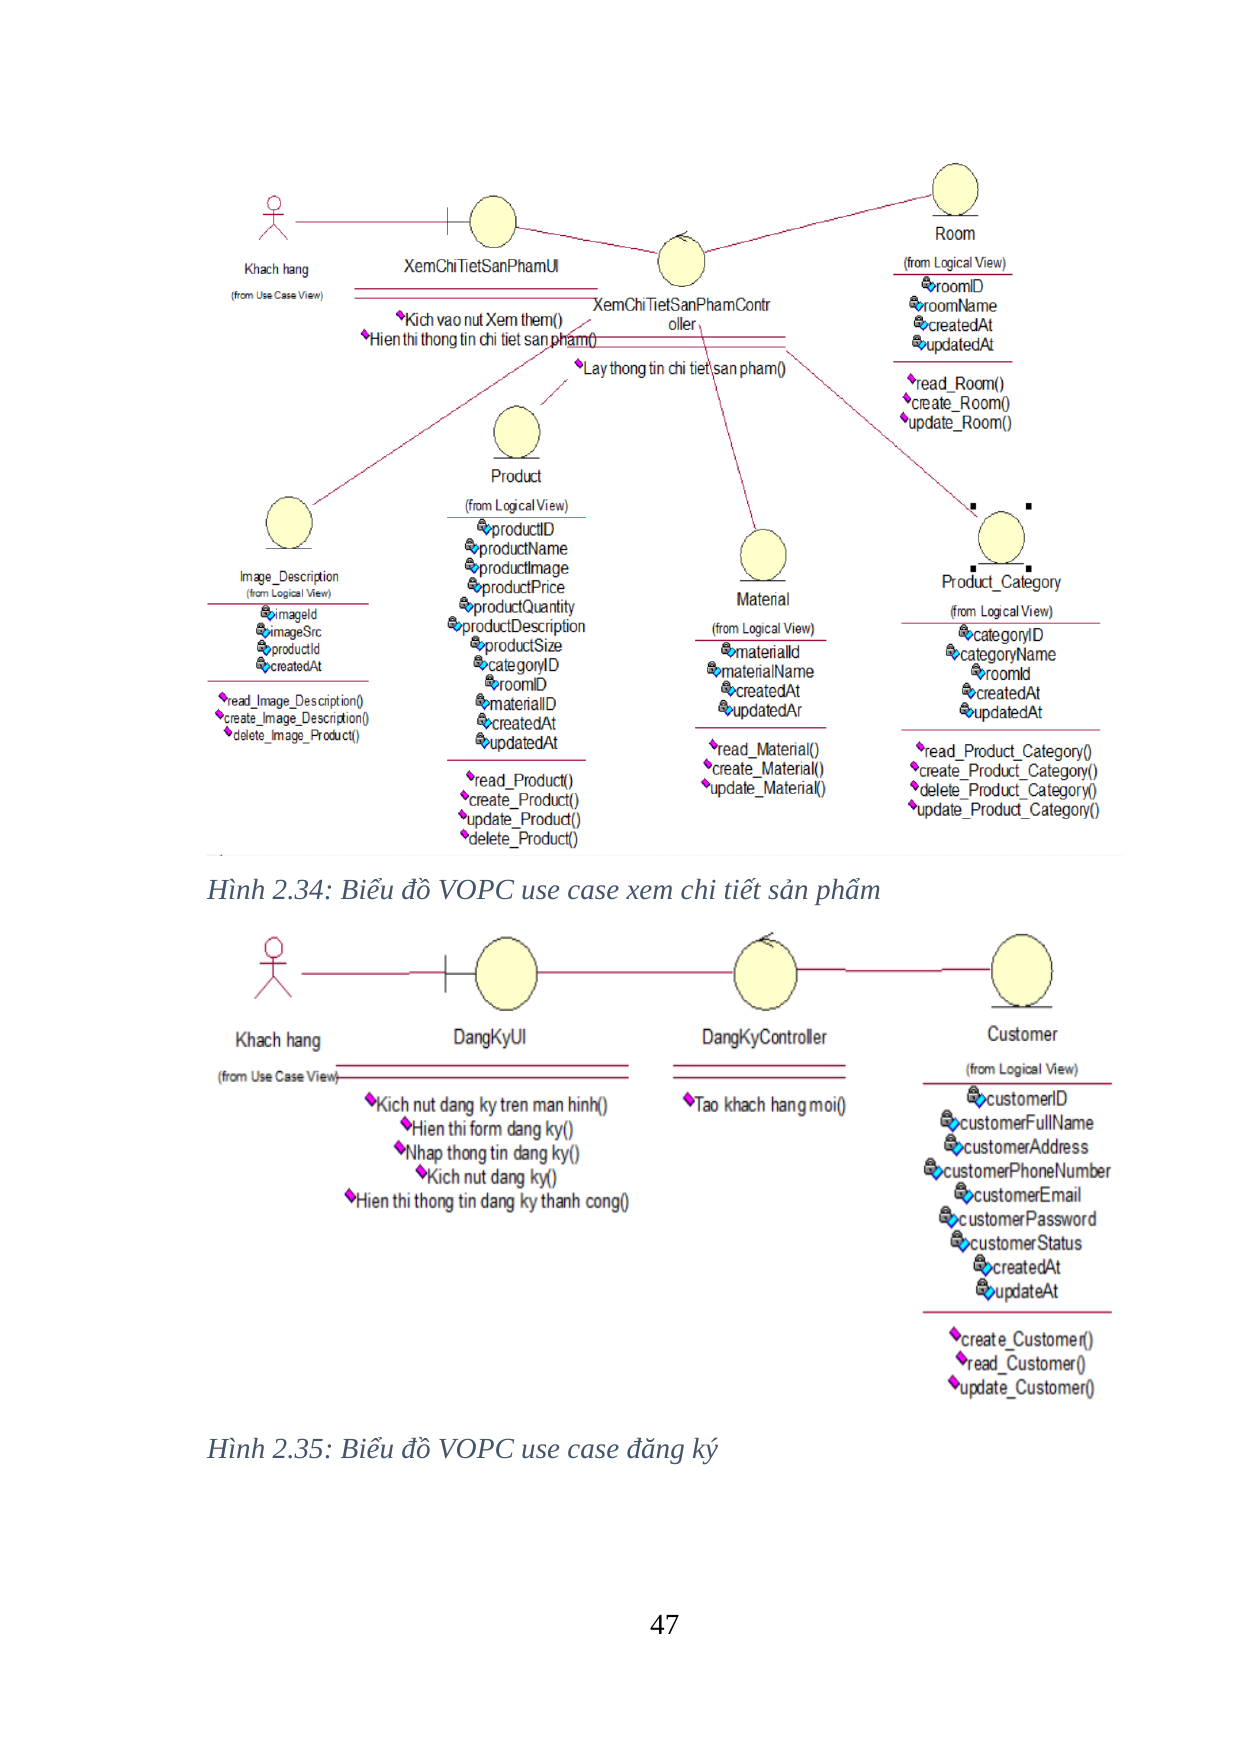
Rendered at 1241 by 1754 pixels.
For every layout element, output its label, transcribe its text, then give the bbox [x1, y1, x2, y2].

picture [206, 922, 1123, 1415]
picture [206, 147, 1123, 856]
